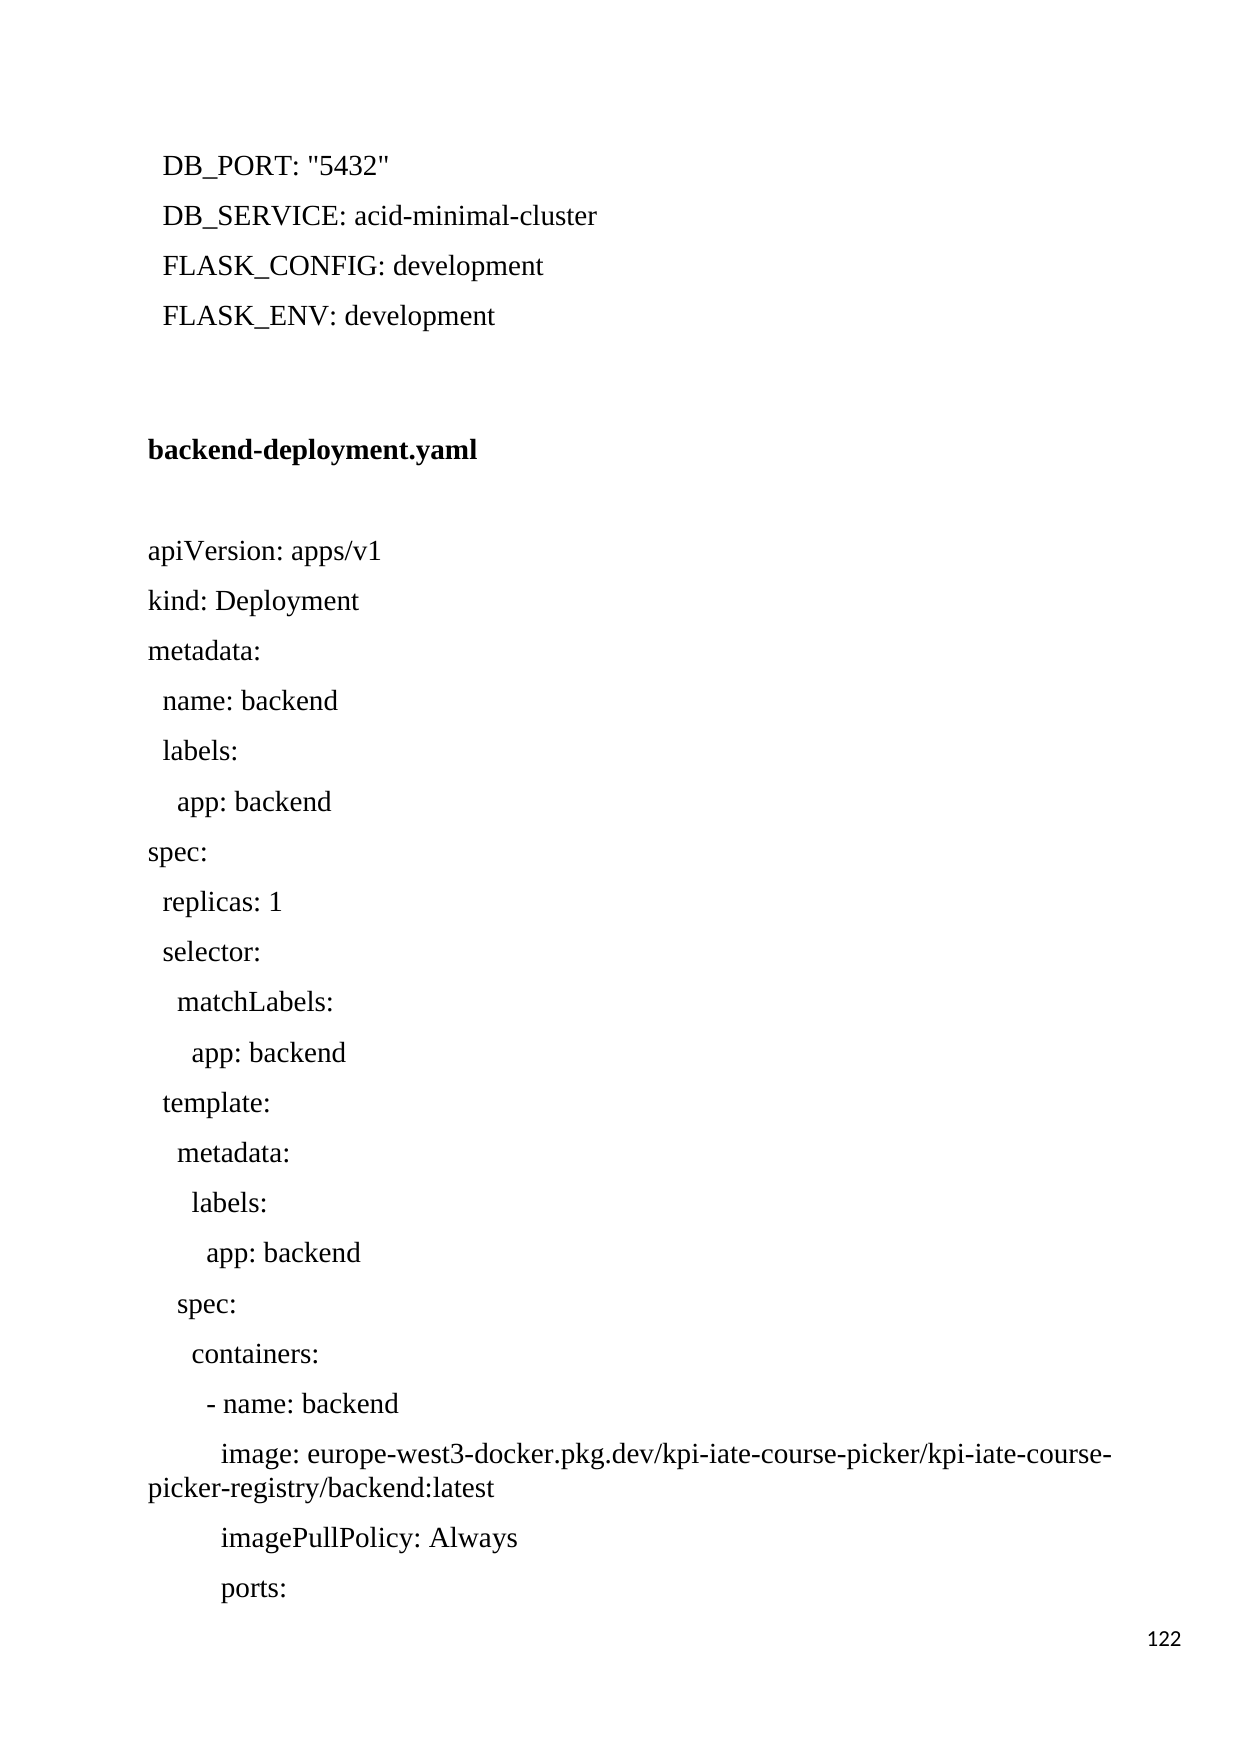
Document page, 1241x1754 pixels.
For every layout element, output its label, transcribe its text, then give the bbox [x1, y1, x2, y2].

text apiVersion: apps/v1 [148, 533, 1181, 566]
text - name: backend [148, 1386, 1181, 1420]
text FLASK_ENV: development [148, 298, 1181, 332]
text backend-deployment.yaml [148, 432, 1181, 466]
text metadata: [148, 633, 1181, 667]
text replicas: 1 [148, 884, 1181, 918]
text containers: [148, 1336, 1181, 1369]
text app: backend [148, 1035, 1181, 1068]
text imagePullPolicy: Always [148, 1520, 1181, 1554]
text ports: [148, 1570, 1181, 1604]
text labels: [148, 733, 1181, 767]
text kind: Deployment [148, 583, 1181, 616]
text selector: [148, 934, 1181, 968]
text labels: [148, 1185, 1181, 1219]
text matchLabels: [148, 984, 1181, 1018]
text app: backend [148, 784, 1181, 817]
text FLASK_CONFIG: development [148, 248, 1181, 282]
text template: [148, 1085, 1181, 1118]
text metadata: [148, 1135, 1181, 1169]
text image: europe-west3-docker.pkg.dev/kpi-iate-course-picker/kpi-iate-course-picker-registry/backend:latest [148, 1436, 1181, 1503]
text spec: [148, 834, 1181, 867]
text DB_PORT: "5432" [148, 148, 1181, 181]
text app: backend [148, 1236, 1181, 1269]
text name: backend [148, 683, 1181, 717]
text DB_SERVICE: acid-minimal-cluster [148, 198, 1181, 231]
text spec: [148, 1286, 1181, 1319]
